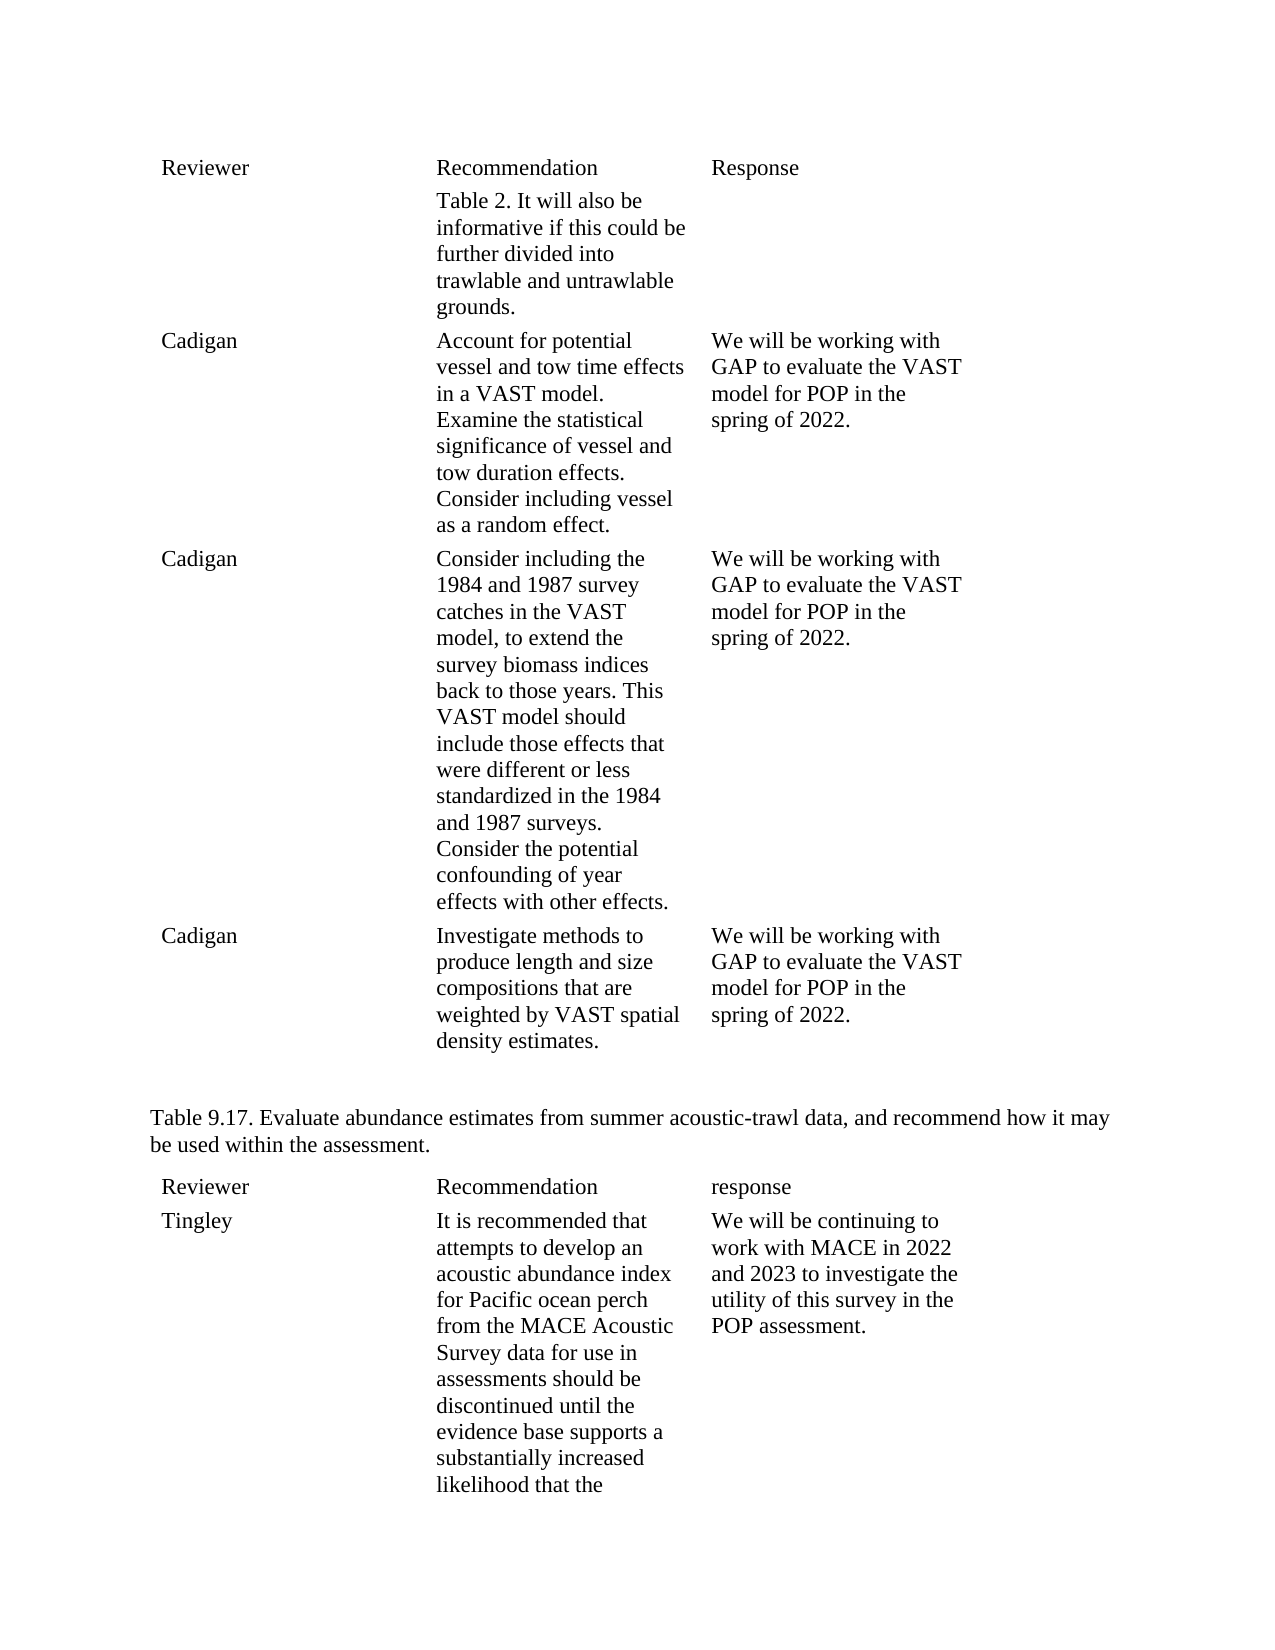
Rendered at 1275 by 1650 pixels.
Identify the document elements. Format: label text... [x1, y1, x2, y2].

text Table 9.17. Evaluate abundance estimates from summer acoustic-trawl data, and recommend how it may be used within the assessment. [150, 1104, 1125, 1157]
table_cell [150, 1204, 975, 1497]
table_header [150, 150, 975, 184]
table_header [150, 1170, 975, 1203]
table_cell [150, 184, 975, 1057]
